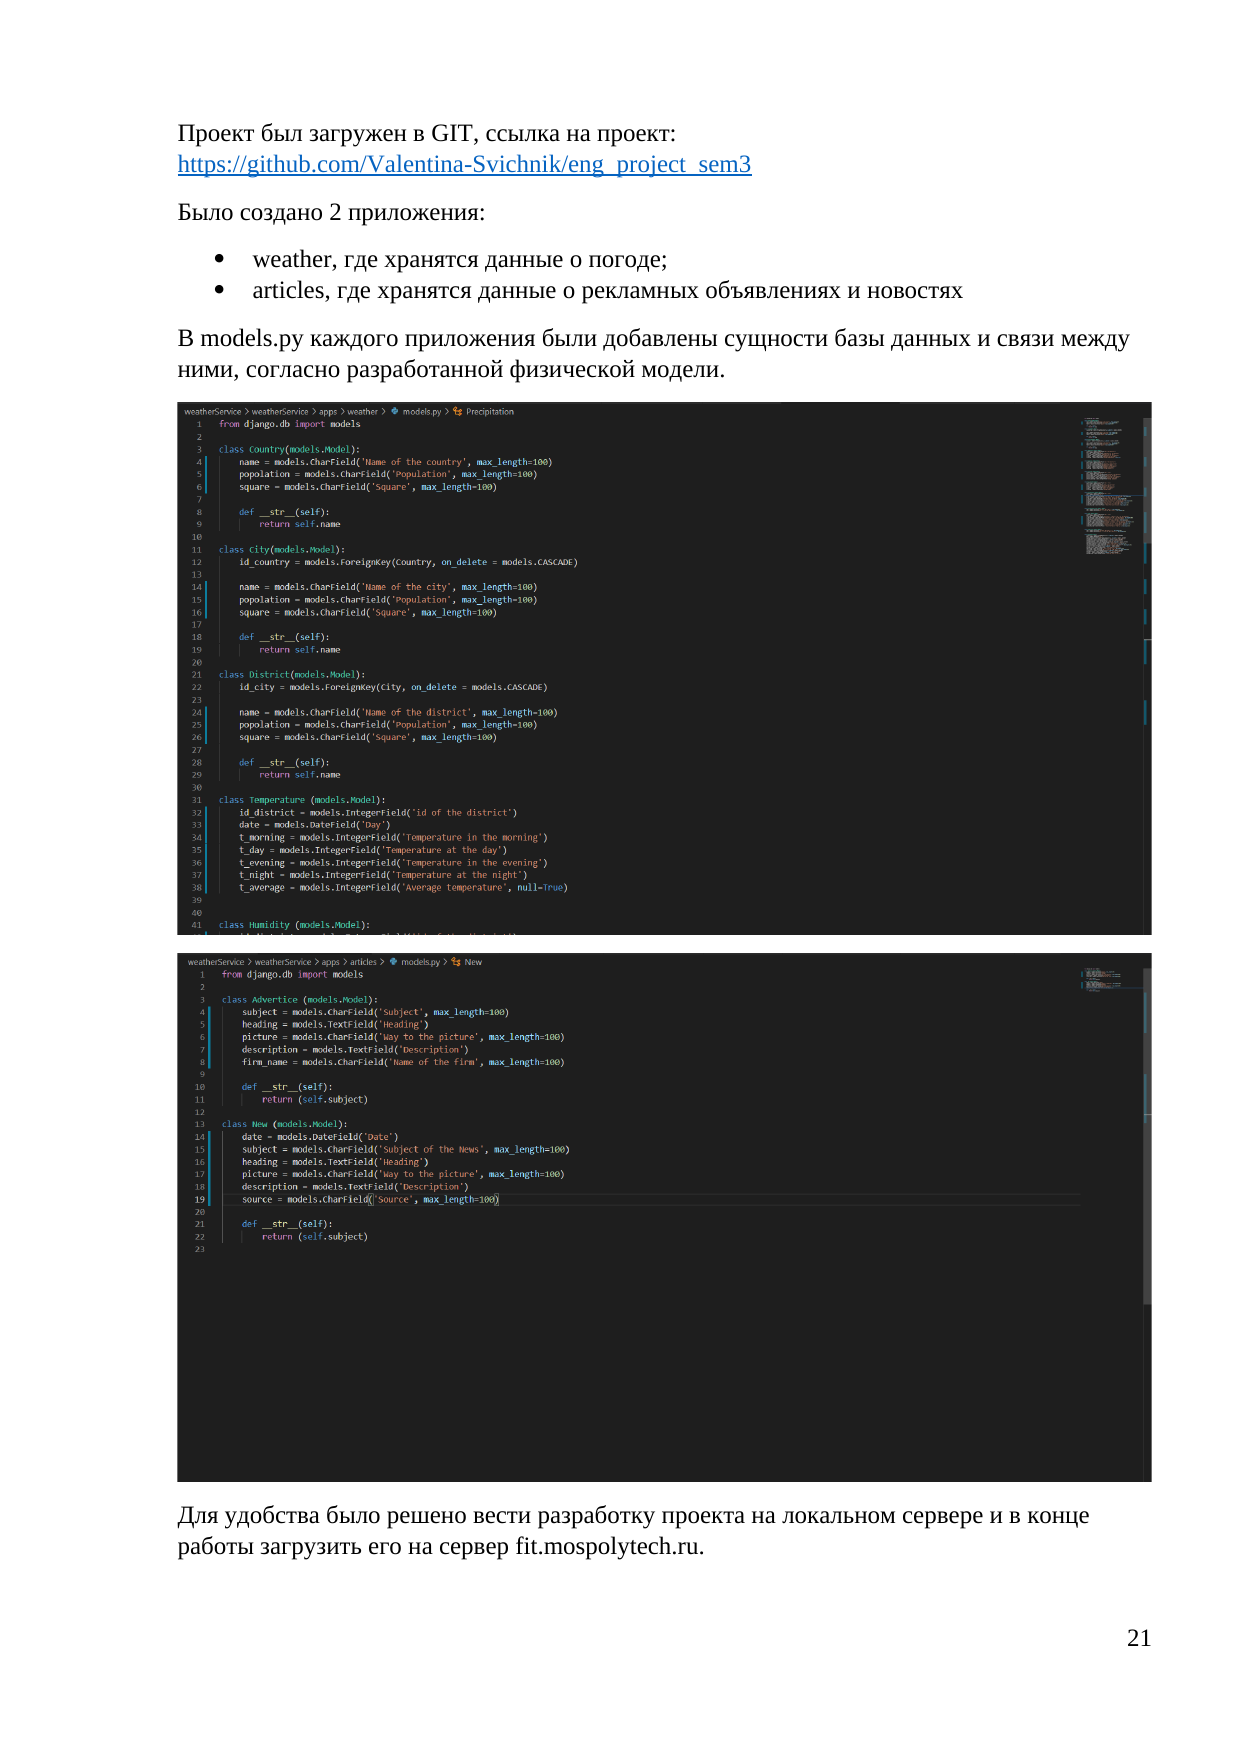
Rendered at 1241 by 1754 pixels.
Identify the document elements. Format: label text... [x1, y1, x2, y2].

text Проект был загружен в GIT, ссылка на проект: https://github.com/Valentina-Svichnik/eng_project_sem3 [177, 118, 1152, 178]
text Для удобства было решено вести разработку проекта на локальном сервере и в конце работы загрузить его на сервер fit.mospolytech.ru. [177, 1500, 1152, 1560]
text Было создано 2 приложения: [177, 197, 1152, 226]
picture [177, 402, 1152, 935]
picture [177, 953, 1152, 1482]
list articles, где хранятся данные о рекламных объявлениях и новостях [215, 276, 1152, 304]
text В models.py каждого приложения были добавлены сущности базы данных и связи между ними, согласно разработанной физической модели. [177, 323, 1152, 383]
list weather, где хранятся данные о погоде; [215, 244, 1152, 273]
